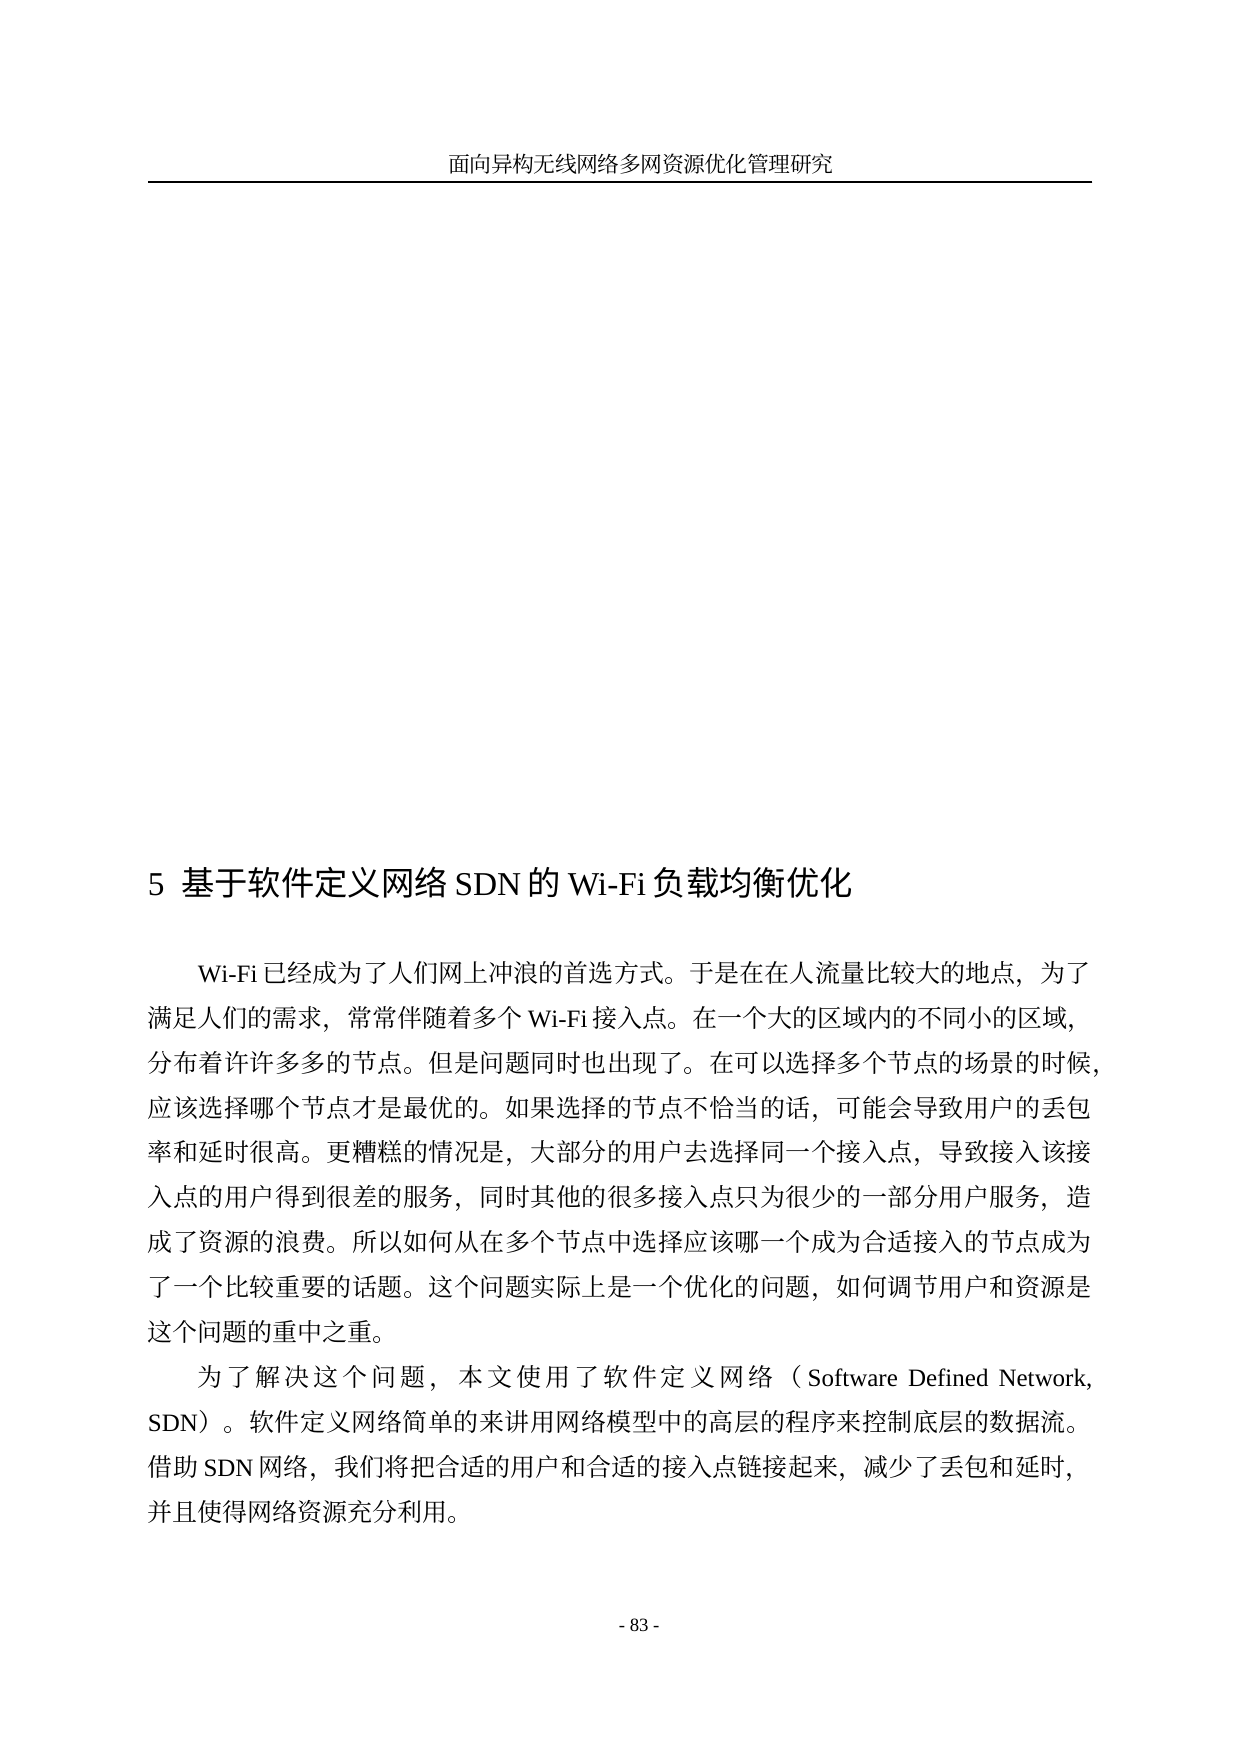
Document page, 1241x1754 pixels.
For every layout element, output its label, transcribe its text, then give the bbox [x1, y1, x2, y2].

text Wi-Fi已经成为了人们网上冲浪的首选方式。于是在在人流量比较大的地点，为了满足人们的需求，常常伴随着多个Wi-Fi接入点。在一个大的区域内的不同小的区域，分布着许许多多的节点。但是问题同时也出现了。在可以选择多个节点的场景的时候，应该选择哪个节点才是最优的。如果选择的节点不恰当的话，可能会导致用户的丢包率和延时很高。更糟糕的情况是，大部分的用户去选择同一个接入点，导致接入该接入点的用户得到很差的服务，同时其他的很多接入点只为很少的一部分用户服务，造成了资源的浪费。所以如何从在多个节点中选择应该哪一个成为合适接入的节点成为了一个比较重要的话题。这个问题实际上是一个优化的问题，如何调节用户和资源是这个问题的重中之重。 [148, 953, 1092, 1349]
subtitle 5 基于软件定义网络SDN的Wi-Fi负载均衡优化 [148, 856, 1092, 904]
text 为了解决这个问题，本文使用了软件定义网络（Software Defined Network, SDN）。软件定义网络简单的来讲用网络模型中的高层的程序来控制底层的数据流。借助SDN网络，我们将把合适的用户和合适的接入点链接起来，减少了丢包和延时，并且使得网络资源充分利用。 [148, 1358, 1092, 1528]
